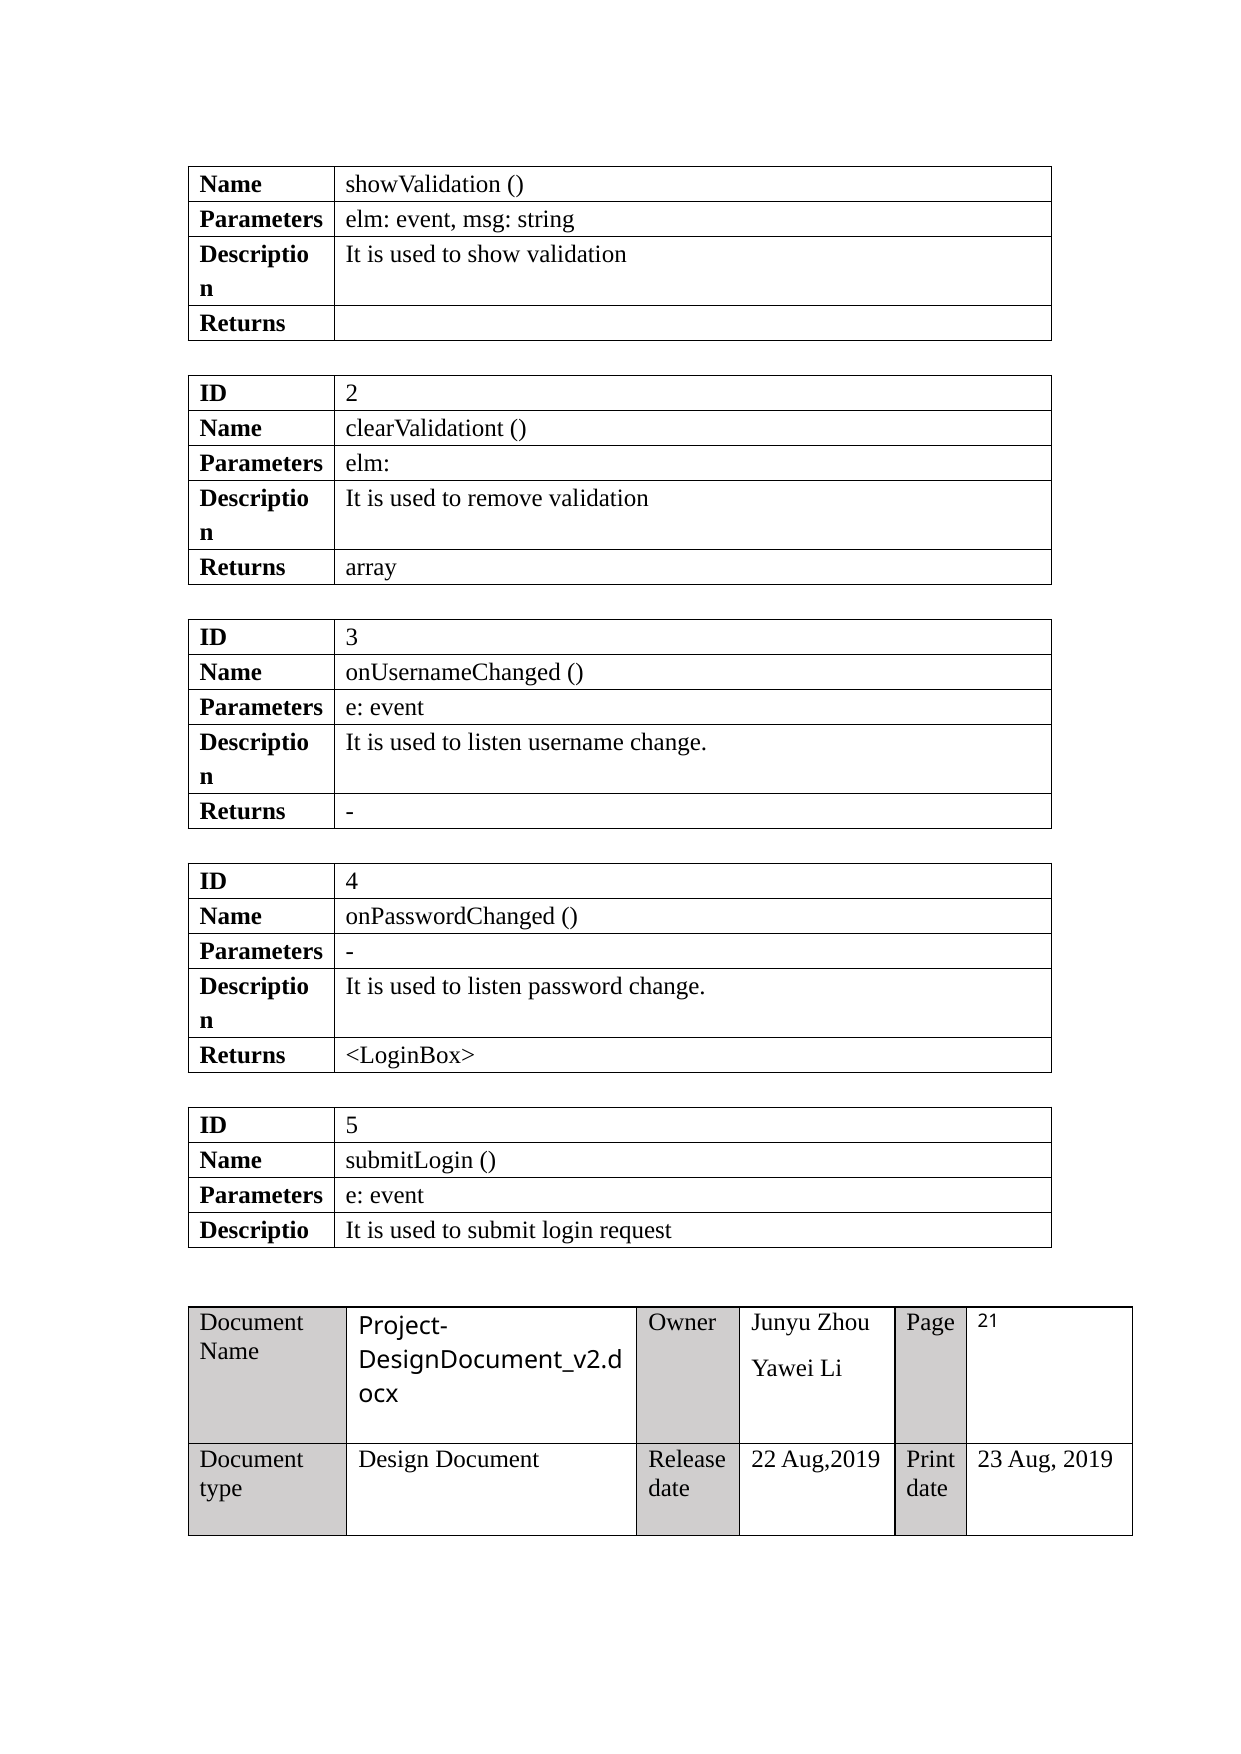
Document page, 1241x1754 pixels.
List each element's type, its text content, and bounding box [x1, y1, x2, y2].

table_cell showValidation () [335, 167, 1051, 201]
table_cell Name [189, 167, 334, 201]
table_cell It is used to listen username change. [335, 725, 1051, 793]
table_cell Parameters [189, 1178, 334, 1212]
table_header ID [189, 620, 334, 654]
table_cell clearValidationt () [335, 411, 1051, 445]
table_header 5 [335, 1108, 1051, 1142]
table_header 4 [335, 864, 1051, 898]
table_cell array [335, 550, 1051, 584]
table_cell Name [189, 1143, 334, 1177]
table_cell onUsernameChanged () [335, 655, 1051, 689]
table_cell It is used to show validation [335, 237, 1051, 305]
table_cell Parameters [189, 934, 334, 968]
table_cell <LoginBox> [335, 1038, 1051, 1072]
table_cell Name [189, 899, 334, 933]
table_cell Description [189, 237, 334, 305]
table_cell Description [189, 481, 334, 549]
table_cell elm: [335, 446, 1051, 480]
table_header 2 [335, 376, 1051, 410]
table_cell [335, 1213, 1051, 1247]
table_cell e: event [335, 690, 1051, 724]
table_cell onPasswordChanged () [335, 899, 1051, 933]
table_cell It is used to remove validation [335, 481, 1051, 549]
table_cell - [335, 934, 1051, 968]
table_cell [335, 306, 1051, 340]
table_cell Parameters [189, 446, 334, 480]
table_cell Parameters [189, 690, 334, 724]
table_cell Returns [189, 1038, 334, 1072]
table_cell Name [189, 655, 334, 689]
table_cell Name [189, 411, 334, 445]
table_cell e: event [335, 1178, 1051, 1212]
table_cell Returns [189, 306, 334, 340]
table_cell Parameters [189, 202, 334, 236]
table_cell It is used to listen password change. [335, 969, 1051, 1037]
table_cell Description [189, 1213, 334, 1247]
table_cell Returns [189, 794, 334, 828]
table_cell Description [189, 969, 334, 1037]
table_header ID [189, 376, 334, 410]
table_cell submitLogin () [335, 1143, 1051, 1177]
table_header ID [189, 864, 334, 898]
table_cell elm: event, msg: string [335, 202, 1051, 236]
table_cell - [335, 794, 1051, 828]
table_header 3 [335, 620, 1051, 654]
table_cell Returns [189, 550, 334, 584]
table_cell Description [189, 725, 334, 793]
table_header ID [189, 1108, 334, 1142]
